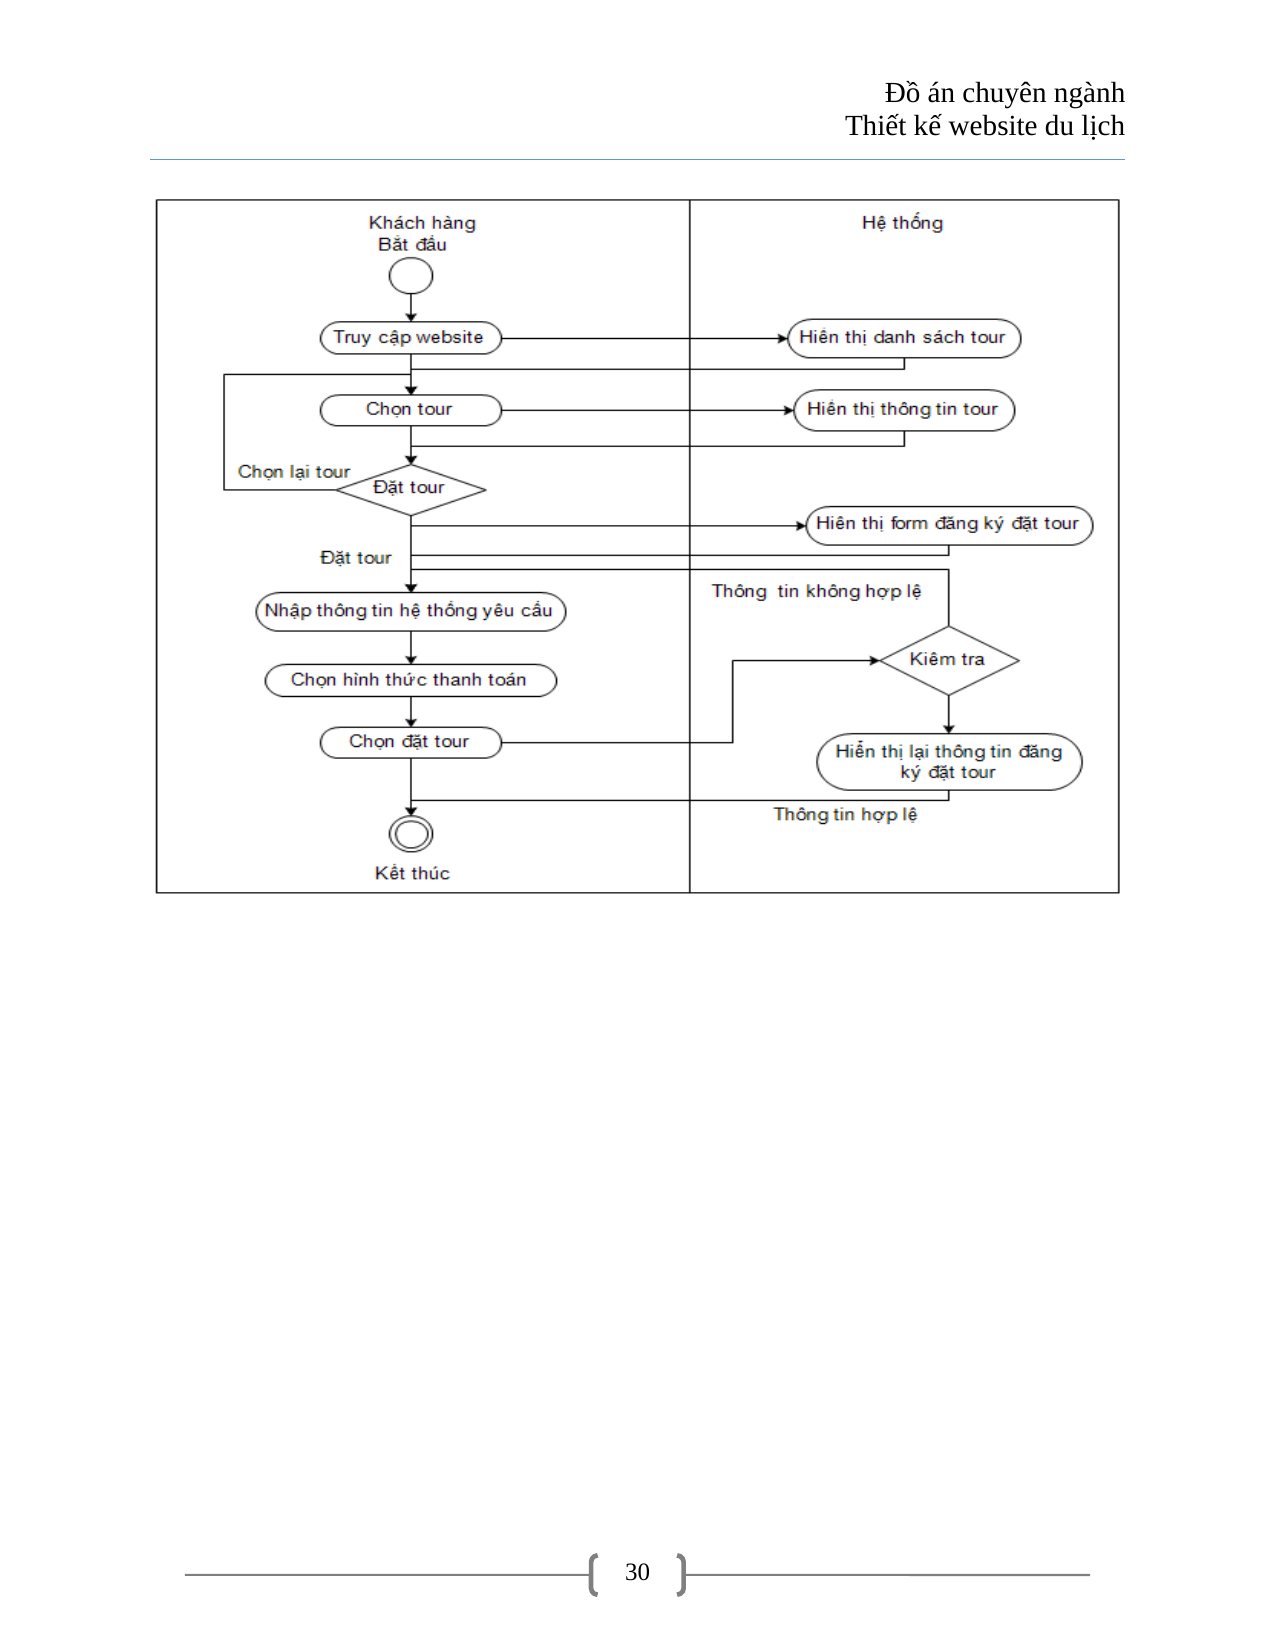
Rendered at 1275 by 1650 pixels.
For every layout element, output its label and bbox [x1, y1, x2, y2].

picture [150, 193, 1125, 900]
